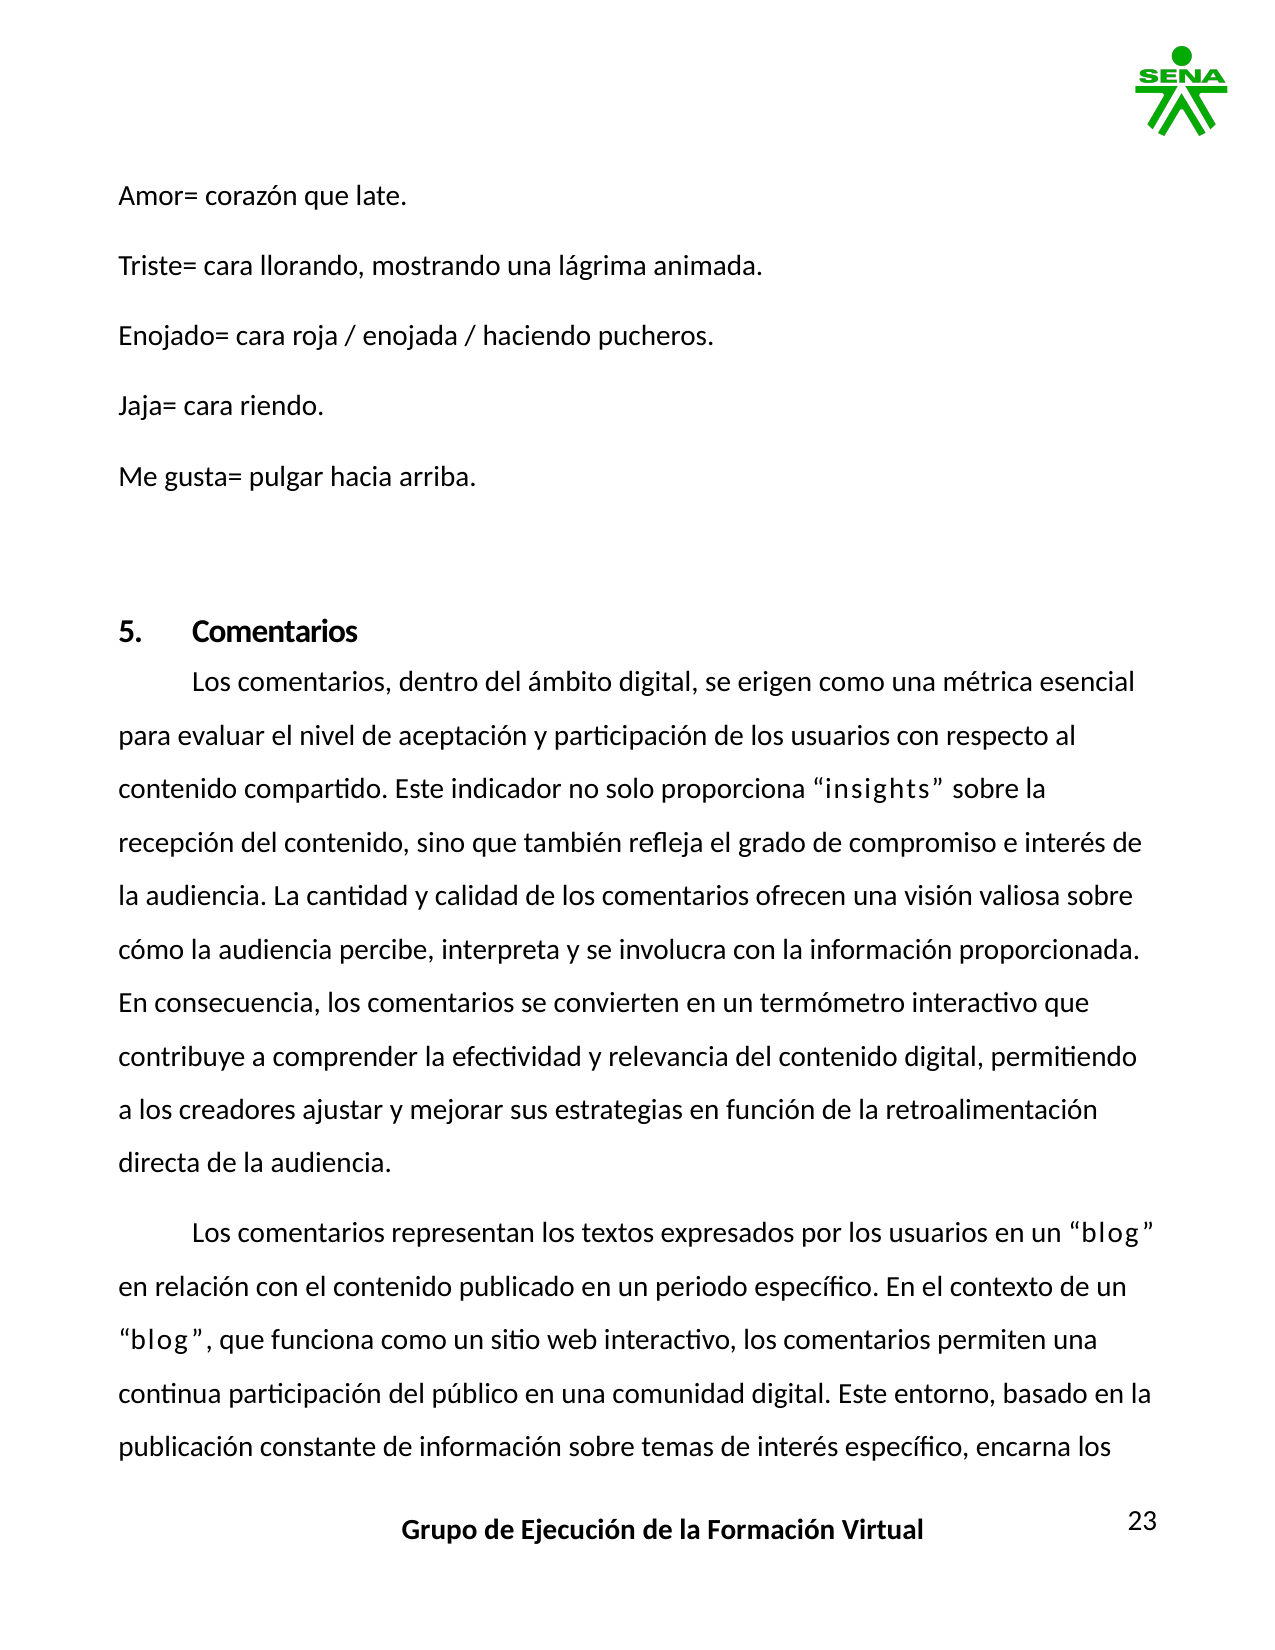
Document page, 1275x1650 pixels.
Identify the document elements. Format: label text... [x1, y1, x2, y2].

text Enojado= cara roja / enojada / haciendo pucheros. [118, 317, 1157, 353]
text Jaja= cara riendo. [118, 387, 1157, 423]
picture [1135, 46, 1228, 136]
text Triste= cara llorando, mostrando una lágrima animada. [118, 247, 1157, 283]
subtitle Comentarios [118, 610, 1157, 651]
text Me gusta= pulgar hacia arriba. [118, 458, 1157, 493]
text Amor= corazón que late. [118, 177, 1157, 213]
text Los comentarios, dentro del ámbito digital, se erigen como una métrica esencial para evaluar el nivel de aceptación y participación de los usuarios con respecto al contenido compartido. Este indicador no solo proporciona “insights” sobre la recepción del contenido, sino que también refleja el grado de compromiso e interés de la audiencia. La cantidad y calidad de los comentarios ofrecen una visión valiosa sobre cómo la audiencia percibe, interpreta y se involucra con la información proporcionada. En consecuencia, los comentarios se convierten en un termómetro interactivo que contribuye a comprender la efectividad y relevancia del contenido digital, permitiendo a los creadores ajustar y mejorar sus estrategias en función de la retroalimentación directa de la audiencia. [118, 663, 1157, 1180]
